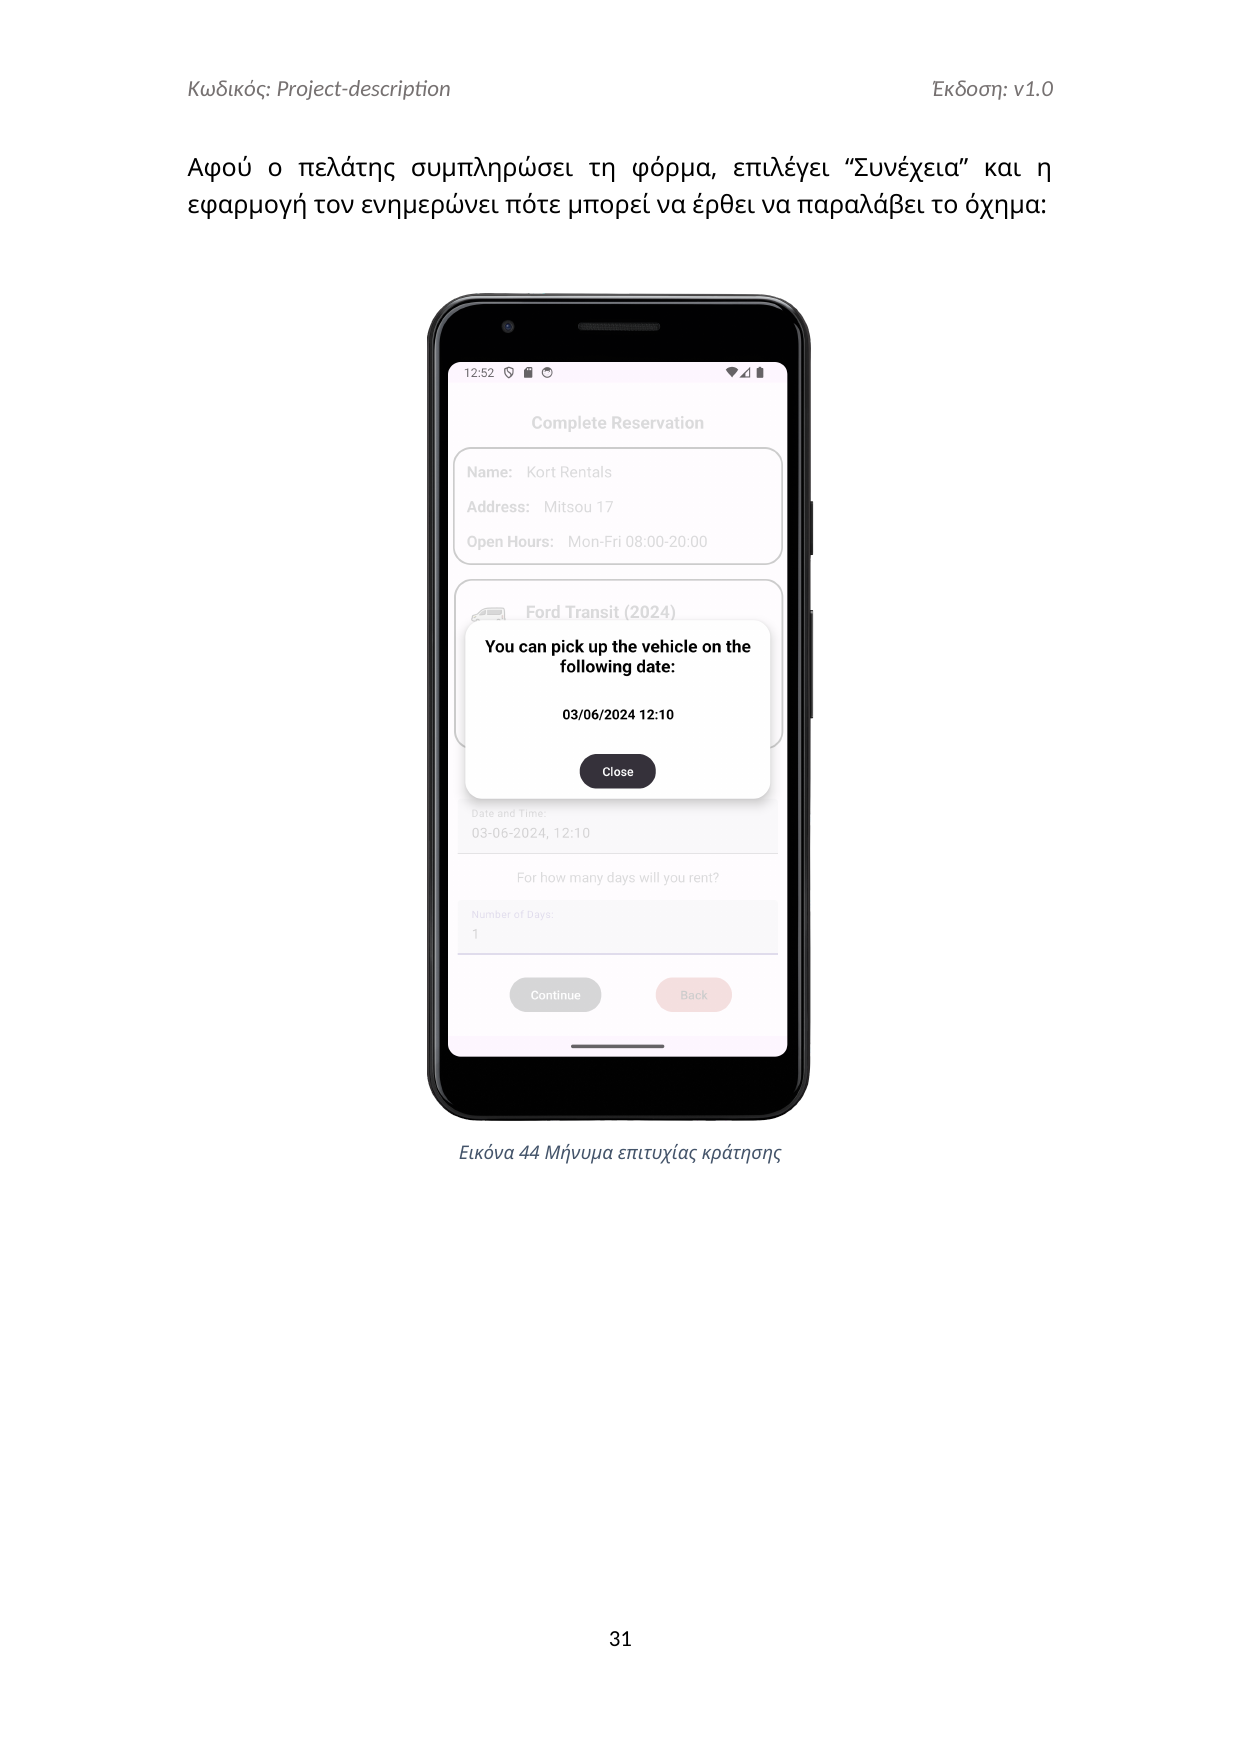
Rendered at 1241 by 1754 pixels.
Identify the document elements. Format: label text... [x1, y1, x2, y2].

text Αφού ο πελάτης συμπληρώσει τη φόρμα, επιλέγει “Συνέχεια” και η εφαρμογή τον ενημερώνει πότε μπορεί να έρθει να παραλάβει το όχημα: [187, 150, 1053, 221]
picture [427, 293, 814, 1121]
text Εικόνα 44 Μήνυμα επιτυχίας κράτησης [187, 1139, 1053, 1165]
